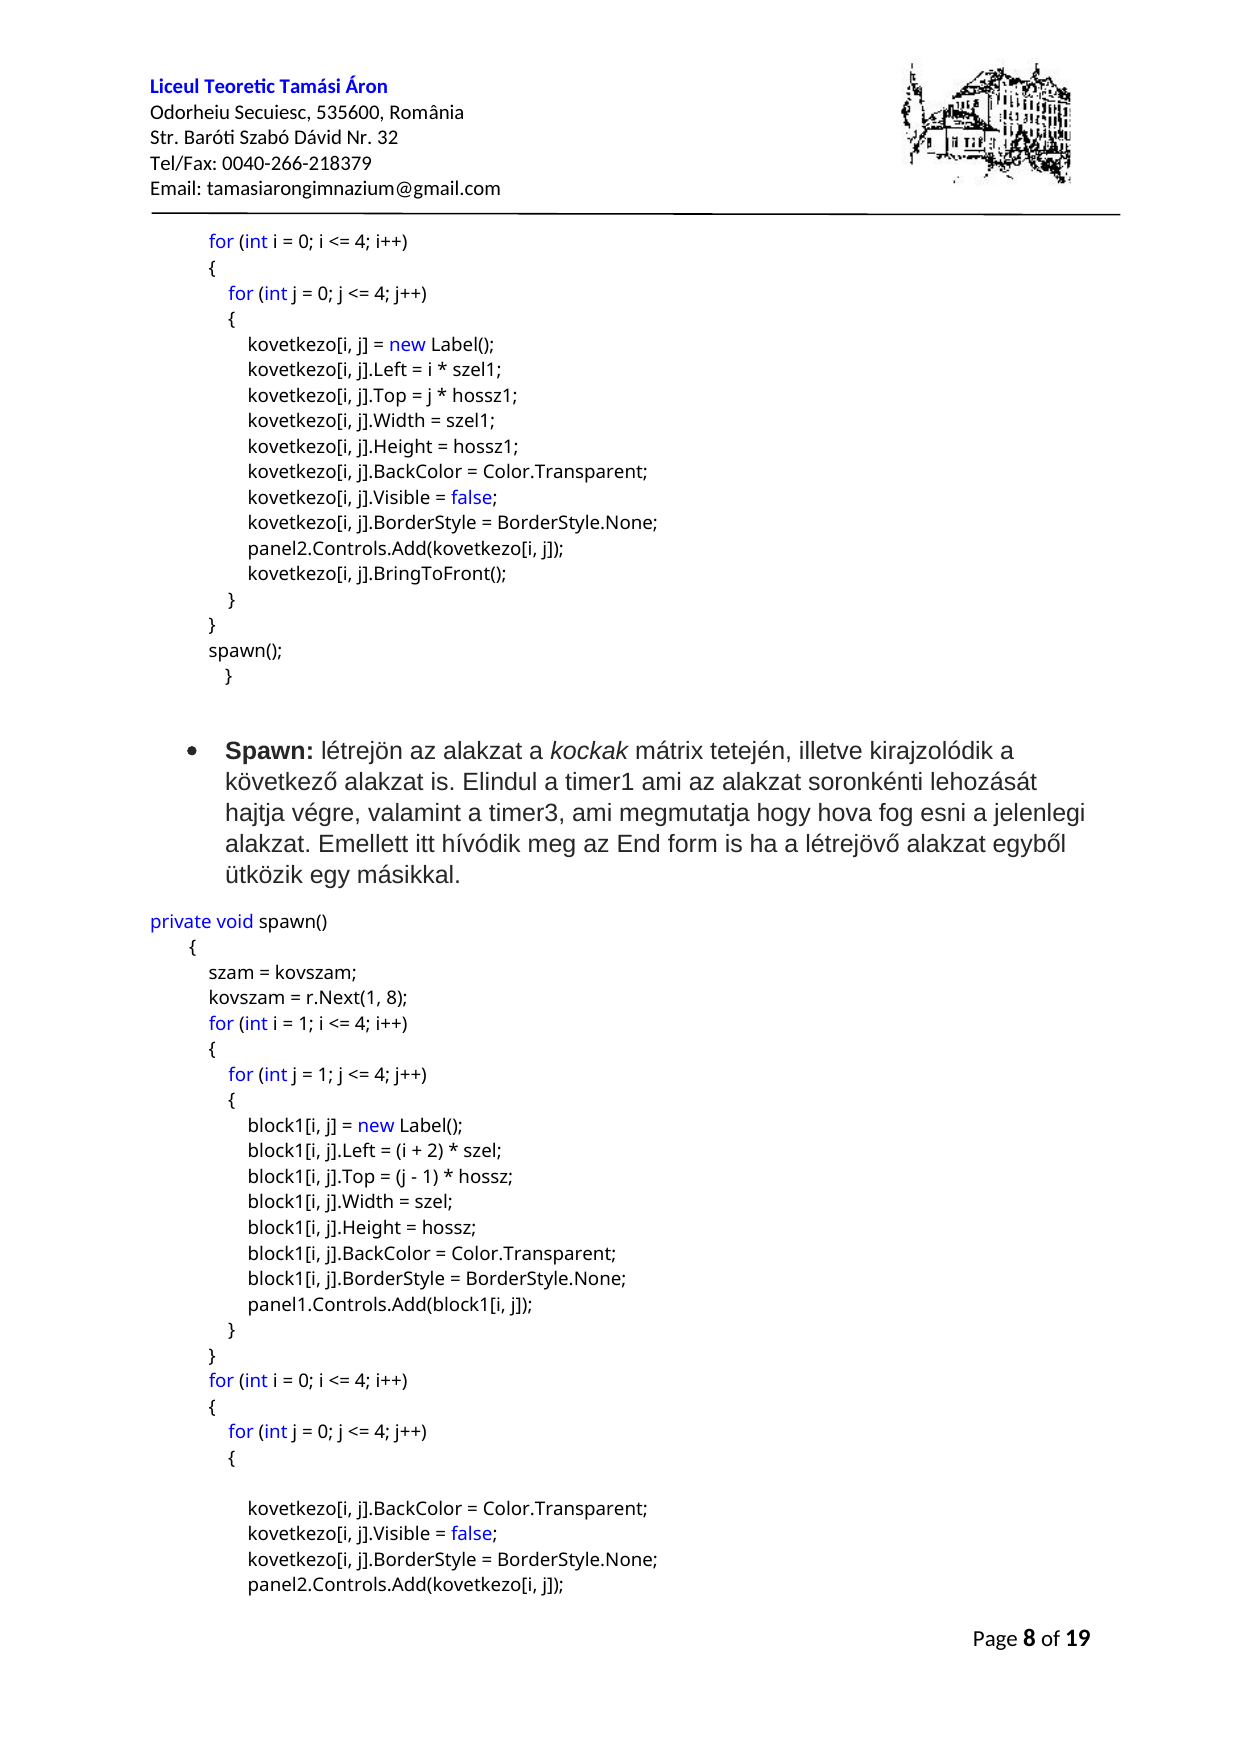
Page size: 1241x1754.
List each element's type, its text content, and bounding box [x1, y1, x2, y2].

text { [150, 1444, 1090, 1469]
text { [150, 1036, 1090, 1061]
text block1[i, j].Top = (j - 1) * hossz; [150, 1163, 1090, 1189]
list Spawn: létrejön az alakzat a kockak mátrix tetején, illetve kirajzolódik a következő alakzat is. Elindul a timer1 ami az alakzat soronkénti lehozását hajtja végre, valamint a timer3, ami megmutatja hogy hova fog esni a jelenlegi alakzat. Emellett itt hívódik meg az End form is ha a létrejövő alakzat egyből ütközik egy másikkal. [187, 736, 1090, 889]
text block1[i, j].BackColor = Color.Transparent; [150, 1240, 1090, 1265]
text kovetkezo[i, j].BackColor = Color.Transparent; [150, 1495, 1090, 1521]
text block1[i, j].Left = (i + 2) * szel; [150, 1138, 1090, 1163]
text kovetkezo[i, j].Width = szel1; [150, 407, 1090, 433]
text kovetkezo[i, j] = new Label(); [150, 331, 1090, 356]
text szam = kovszam; [150, 959, 1090, 985]
text for (int i = 0; i <= 4; i++) [150, 229, 1090, 254]
text kovetkezo[i, j].Left = i * szel1; [150, 356, 1090, 382]
picture [901, 58, 1071, 190]
text kovetkezo[i, j].Visible = false; [150, 484, 1090, 509]
text spawn(); [150, 637, 1090, 663]
text } [150, 1316, 1090, 1342]
text { [150, 305, 1090, 331]
text { [150, 1393, 1090, 1418]
text for (int j = 0; j <= 4; j++) [150, 1418, 1090, 1444]
text kovetkezo[i, j].BorderStyle = BorderStyle.None; [150, 1546, 1090, 1572]
text kovetkezo[i, j].BorderStyle = BorderStyle.None; [150, 509, 1090, 535]
text panel1.Controls.Add(block1[i, j]); [150, 1291, 1090, 1316]
text kovszam = r.Next(1, 8); [150, 985, 1090, 1010]
text for (int i = 0; i <= 4; i++) [150, 1367, 1090, 1393]
text for (int i = 1; i <= 4; i++) [150, 1010, 1090, 1036]
text block1[i, j].Height = hossz; [150, 1214, 1090, 1240]
text kovetkezo[i, j].BackColor = Color.Transparent; [150, 458, 1090, 484]
text { [150, 934, 1090, 959]
text panel2.Controls.Add(kovetkezo[i, j]); [150, 535, 1090, 561]
text kovetkezo[i, j].Top = j * hossz1; [150, 382, 1090, 407]
text { [150, 1087, 1090, 1112]
text } [150, 586, 1090, 612]
text block1[i, j].Width = szel; [150, 1189, 1090, 1214]
text } [150, 1342, 1090, 1367]
text } [150, 663, 1090, 688]
text panel2.Controls.Add(kovetkezo[i, j]); [150, 1572, 1090, 1597]
text } [150, 612, 1090, 637]
text for (int j = 0; j <= 4; j++) [150, 280, 1090, 305]
text { [150, 254, 1090, 280]
text block1[i, j] = new Label(); [150, 1112, 1090, 1138]
text for (int j = 1; j <= 4; j++) [150, 1061, 1090, 1087]
text block1[i, j].BorderStyle = BorderStyle.None; [150, 1265, 1090, 1291]
text kovetkezo[i, j].Visible = false; [150, 1521, 1090, 1546]
text private void spawn() [150, 908, 1090, 934]
text kovetkezo[i, j].Height = hossz1; [150, 433, 1090, 458]
text kovetkezo[i, j].BringToFront(); [150, 561, 1090, 586]
